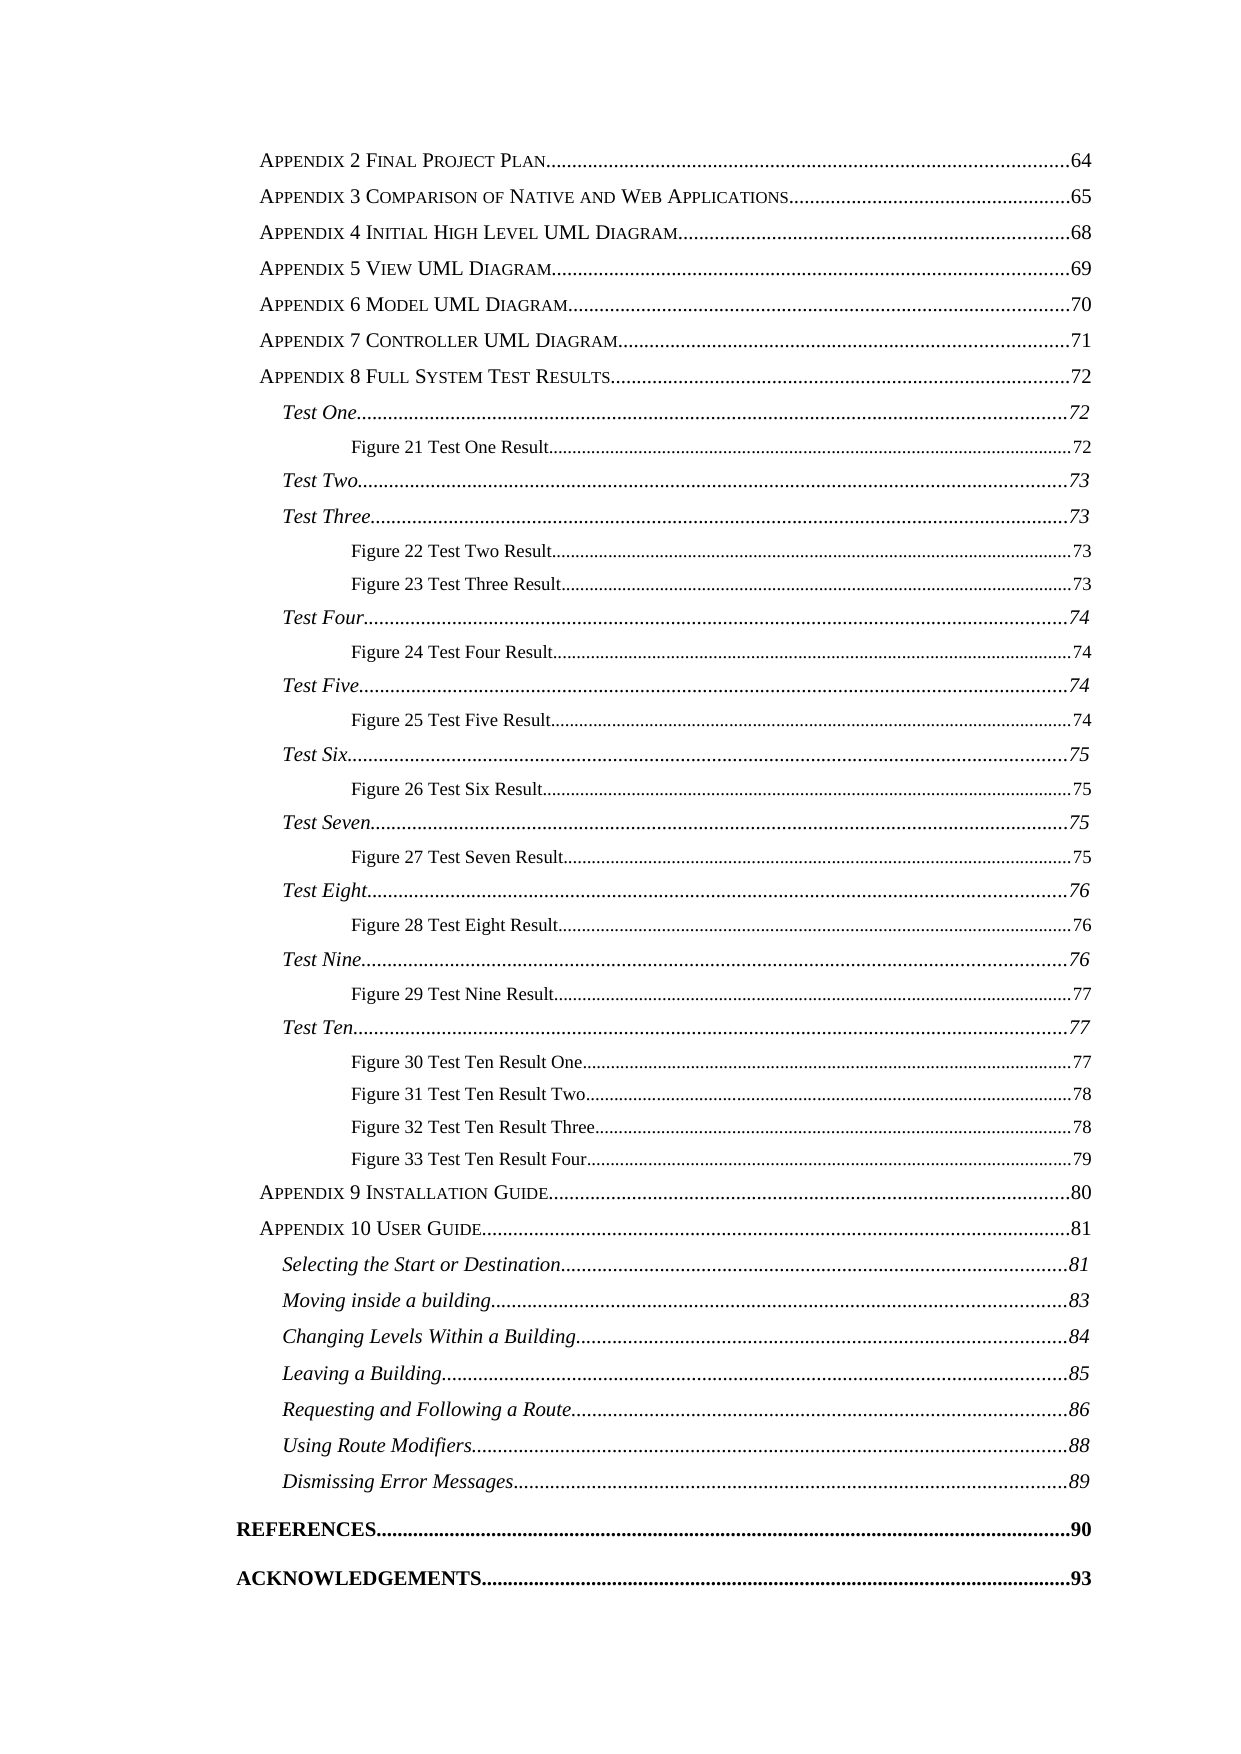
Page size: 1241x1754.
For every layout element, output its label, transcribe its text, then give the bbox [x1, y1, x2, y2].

text Appendix 8 Full System Test Results 72 [259, 364, 1092, 388]
text Figure 33 Test Ten Result Four 79 [351, 1148, 1092, 1169]
text Figure 26 Test Six Result 75 [351, 778, 1092, 799]
text Figure 22 Test Two Result 73 [351, 540, 1092, 562]
text Test One 72 [282, 400, 1092, 424]
text Appendix 9 Installation Guide 80 [259, 1180, 1092, 1204]
text Appendix 7 Controller UML Diagram 71 [259, 328, 1092, 352]
text Moving inside a building 83 [282, 1288, 1092, 1312]
text Appendix 6 Model UML Diagram 70 [259, 292, 1092, 316]
text Test Eight 76 [282, 878, 1092, 902]
text Dismissing Error Messages 89 [282, 1468, 1092, 1493]
text Selecting the Start or Destination 81 [282, 1252, 1092, 1276]
text Changing Levels Within a Building 84 [282, 1324, 1092, 1348]
text Test Ten 77 [282, 1015, 1092, 1039]
text Leaving a Building 85 [282, 1360, 1092, 1384]
text Figure 23 Test Three Result 73 [351, 573, 1092, 594]
text Test Two 73 [282, 468, 1092, 492]
text Figure 21 Test One Result 72 [351, 436, 1092, 458]
text Figure 25 Test Five Result 74 [351, 709, 1092, 731]
text Figure 28 Test Eight Result 76 [351, 914, 1092, 936]
text Figure 24 Test Four Result 74 [351, 641, 1092, 663]
text Figure 31 Test Ten Result Two 78 [351, 1083, 1092, 1105]
text Appendix 10 User Guide 81 [259, 1216, 1092, 1240]
text Acknowledgements 93 [236, 1566, 1092, 1590]
text Test Nine 76 [282, 947, 1092, 971]
text Appendix 2 Final Project Plan 64 [259, 148, 1092, 172]
text Using Route Modifiers 88 [282, 1432, 1092, 1457]
text Appendix 5 View UML Diagram 69 [259, 256, 1092, 280]
text Test Seven 75 [282, 810, 1092, 834]
text Appendix 3 Comparison of Native and Web Applications 65 [259, 184, 1092, 208]
text References 90 [236, 1517, 1092, 1541]
text Requesting and Following a Route 86 [282, 1396, 1092, 1421]
text Figure 27 Test Seven Result 75 [351, 846, 1092, 868]
text Test Five 74 [282, 673, 1092, 697]
text Figure 30 Test Ten Result One 77 [351, 1051, 1092, 1073]
text Figure 32 Test Ten Result Three 78 [351, 1116, 1092, 1137]
text Test Six 75 [282, 742, 1092, 766]
text Appendix 4 Initial High Level UML Diagram 68 [259, 220, 1092, 244]
text Figure 29 Test Nine Result 77 [351, 983, 1092, 1004]
text Test Four 74 [282, 605, 1092, 629]
text Test Three 73 [282, 504, 1092, 528]
